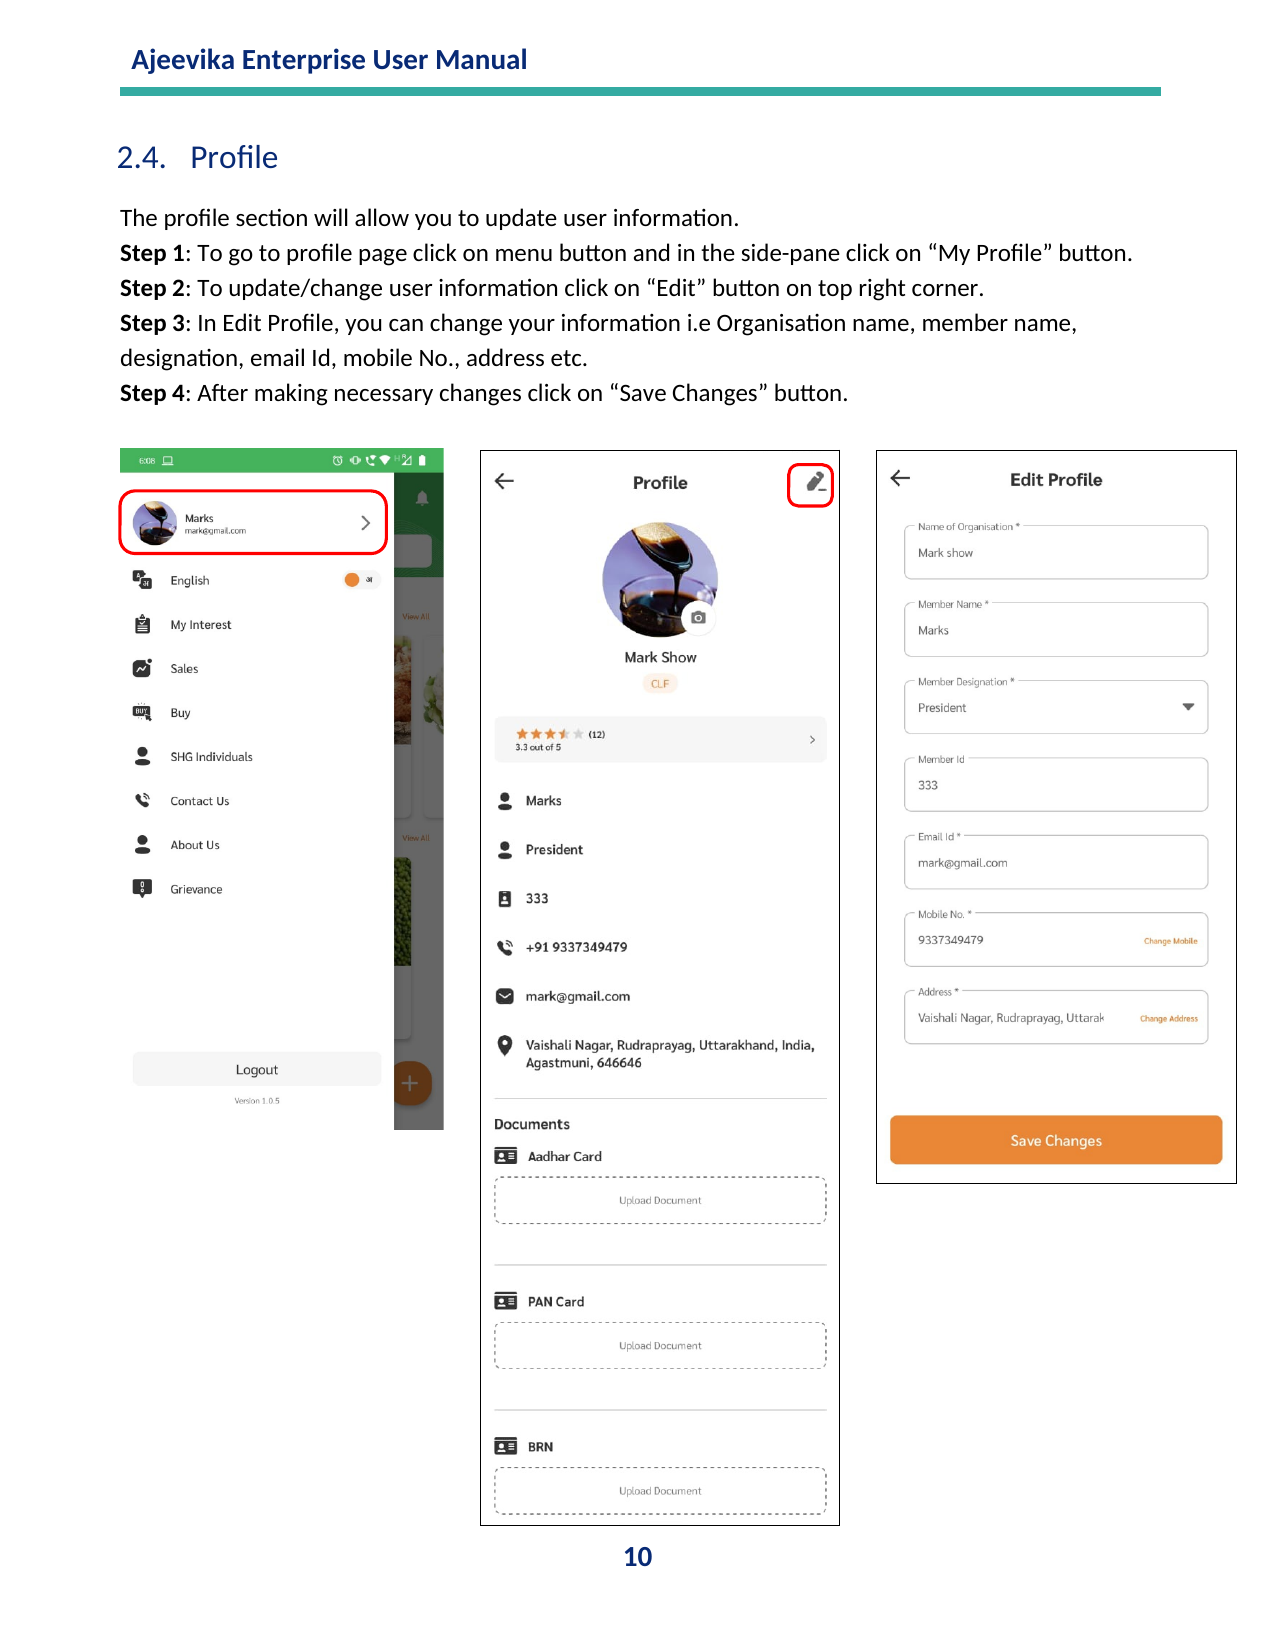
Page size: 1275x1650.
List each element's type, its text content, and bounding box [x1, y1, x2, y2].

text Step 4: After making necessary changes click on “Save Changes” button. [120, 377, 1155, 408]
picture [481, 451, 839, 1525]
text The profile section will allow you to update user information. [120, 202, 1155, 233]
subtitle Profile [116, 137, 1155, 177]
picture [877, 451, 1236, 1183]
picture [122, 493, 384, 551]
text Step 3: In Edit Profile, you can change your information i.e Organisation name, member name, designation, email Id, mobile No., address etc. [120, 307, 1155, 373]
picture [120, 448, 444, 1130]
text Step 1: To go to profile page click on menu button and in the side-pane click on “My Profile” button. [120, 237, 1155, 268]
text Step 2: To update/change user information click on “Edit” button on top right corner. [120, 272, 1155, 303]
